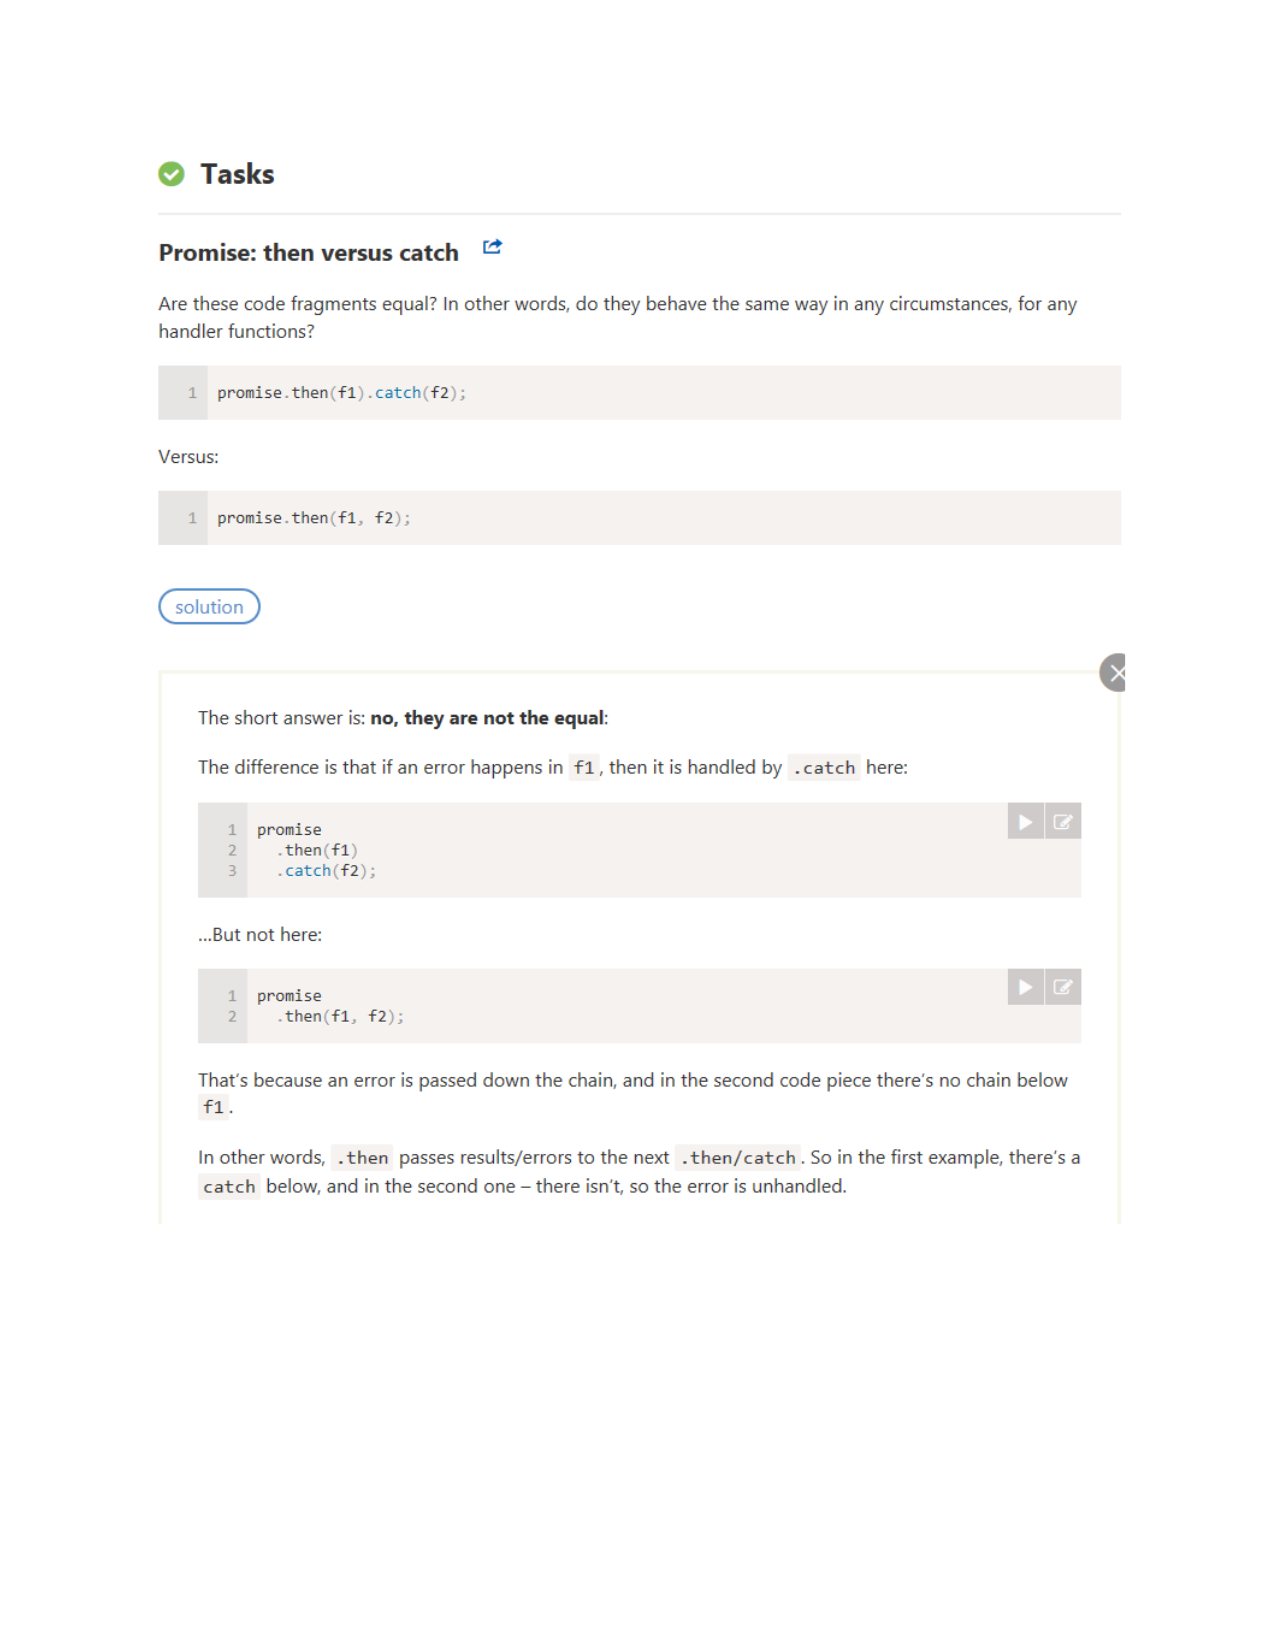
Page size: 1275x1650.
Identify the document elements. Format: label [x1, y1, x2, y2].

picture [150, 150, 1125, 1224]
